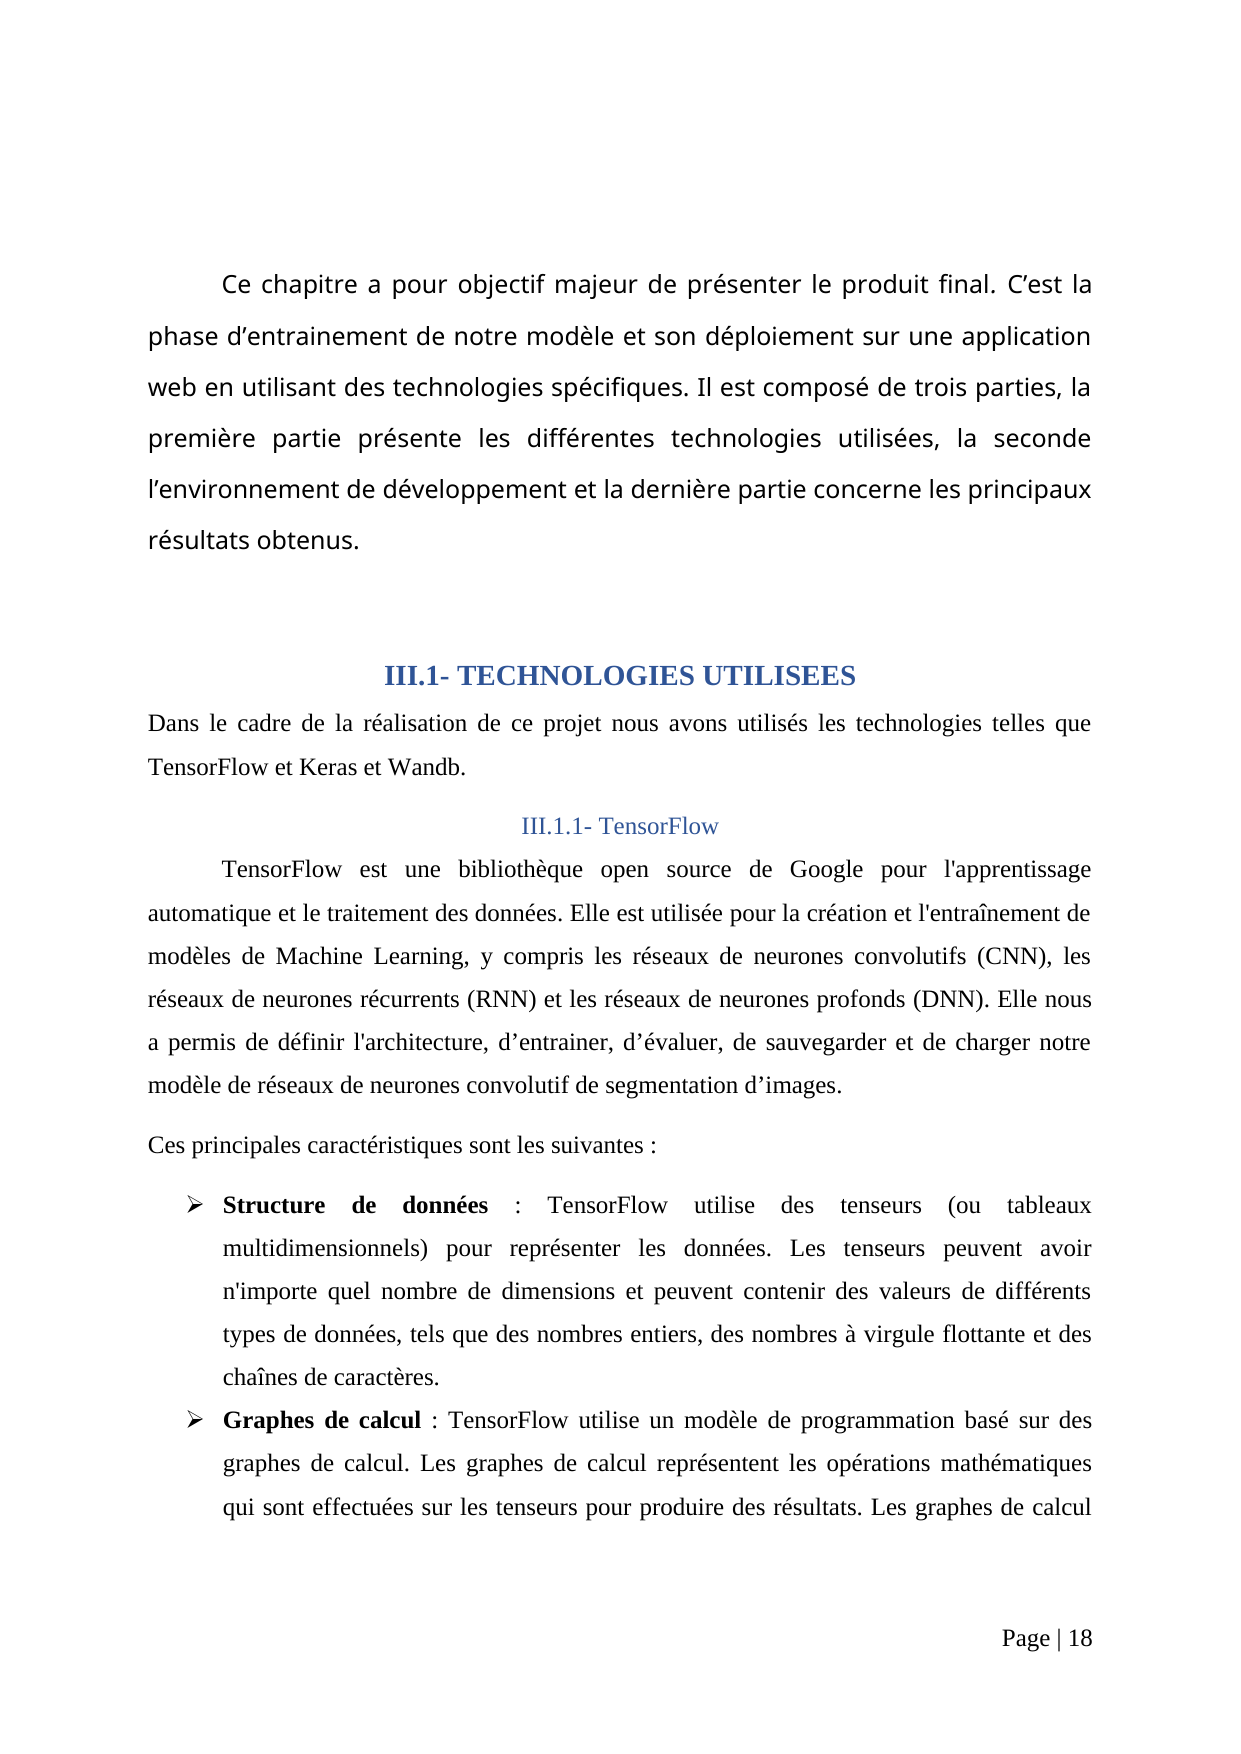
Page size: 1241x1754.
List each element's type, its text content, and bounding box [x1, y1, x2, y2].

subtitle III.1- TECHNOLOGIES UTILISEES [148, 658, 1093, 692]
text Dans le cadre de la réalisation de ce projet nous avons utilisés les technologies telles que TensorFlow et Keras et Wandb. [148, 708, 1093, 780]
text Ce chapitre a pour objectif majeur de présenter le produit final. C’est la phase d’entrainement de notre modèle et son déploiement sur une application web en utilisant des technologies spécifiques. Il est composé de trois parties, la première partie présente les différentes technologies utilisées, la seconde l’environnement de développement et la dernière partie concerne les principaux résultats obtenus. [148, 267, 1093, 556]
text Ces principales caractéristiques sont les suivantes : [148, 1130, 1093, 1159]
subtitle III.1.1- TensorFlow [148, 811, 1093, 840]
list Structure de données : TensorFlow utilise des tenseurs (ou tableaux multidimensionnels) pour représenter les données. Les tenseurs peuvent avoir n'importe quel nombre de dimensions et peuvent contenir des valeurs de différents types de données, tels que des nombres entiers, des nombres à virgule flottante et des chaînes de caractères. [185, 1190, 1093, 1391]
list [185, 1405, 1093, 1520]
text TensorFlow est une bibliothèque open source de Google pour l'apprentissage automatique et le traitement des données. Elle est utilisée pour la création et l'entraînement de modèles de Machine Learning, y compris les réseaux de neurones convolutifs (CNN), les réseaux de neurones récurrents (RNN) et les réseaux de neurones profonds (DNN). Elle nous a permis de définir l'architecture, d’entrainer, d’évaluer, de sauvegarder et de charger notre modèle de réseaux de neurones convolutif de segmentation d’images. [148, 854, 1093, 1099]
